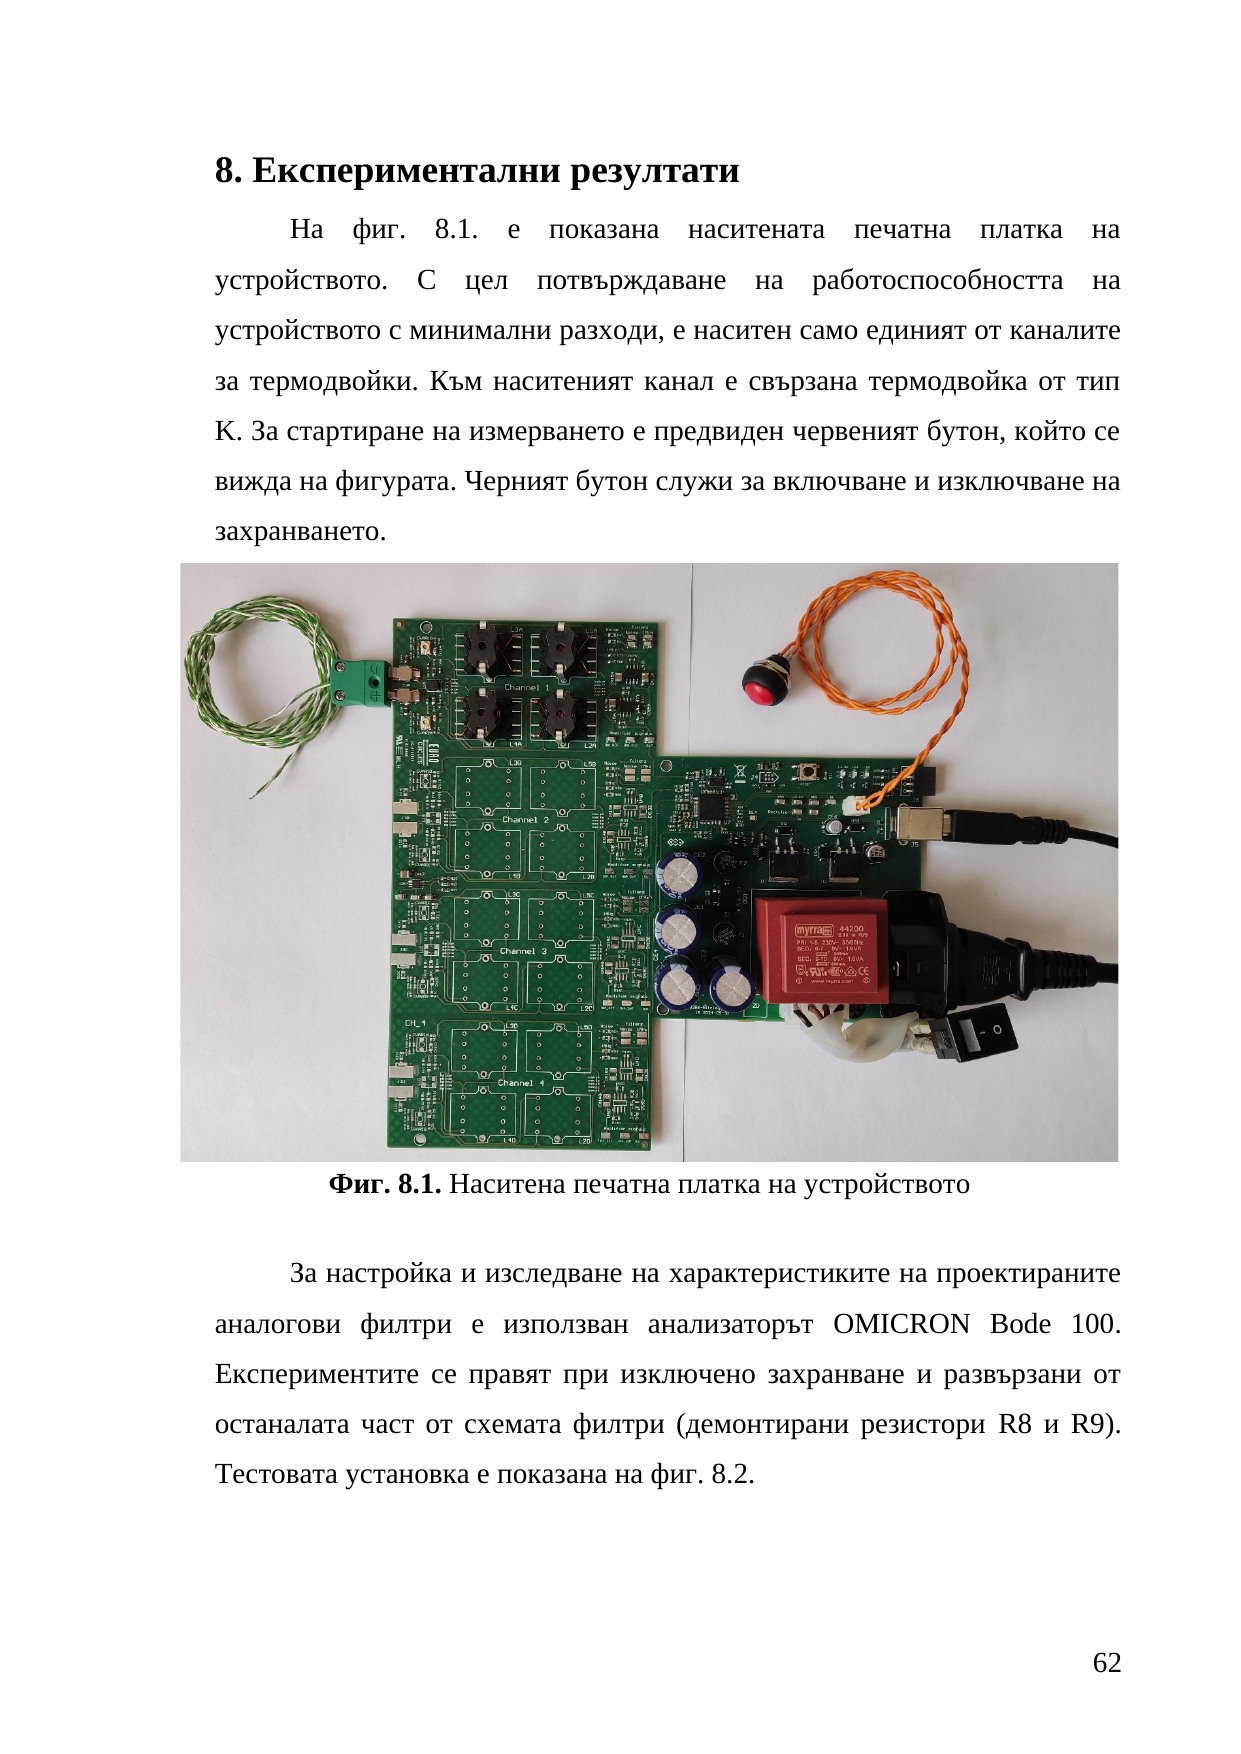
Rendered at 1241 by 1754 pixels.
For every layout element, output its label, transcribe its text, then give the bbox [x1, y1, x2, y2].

text За настройка и изследване на характеристиките на проектираните аналогови филтри е използван анализаторът OMICRON Bode 100. Експериментите се правят при изключено захранване и развързани от останалата част от схемата филтри (демонтирани резистори R8 и R9). Тестовата установка е показана на фиг. 8.2. [214, 1255, 1122, 1490]
text Фиг. 8.1. Наситена печатна платка на устройството [177, 1167, 1122, 1200]
text На фиг. 8.1. е показана наситената печатна платка на устройството. С цел потвърждаване на работоспособността на устройството с минимални разходи, е наситен само единият от каналите за термодвойки. Към наситеният канал е свързана термодвойка от тип K. За стартиране на измерването е предвиден червеният бутон, който се вижда на фигурата. Черният бутон служи за включване и изключване на захранването. [214, 212, 1122, 547]
subtitle Експериментални резултати [214, 147, 1122, 190]
picture [180, 563, 1119, 1162]
